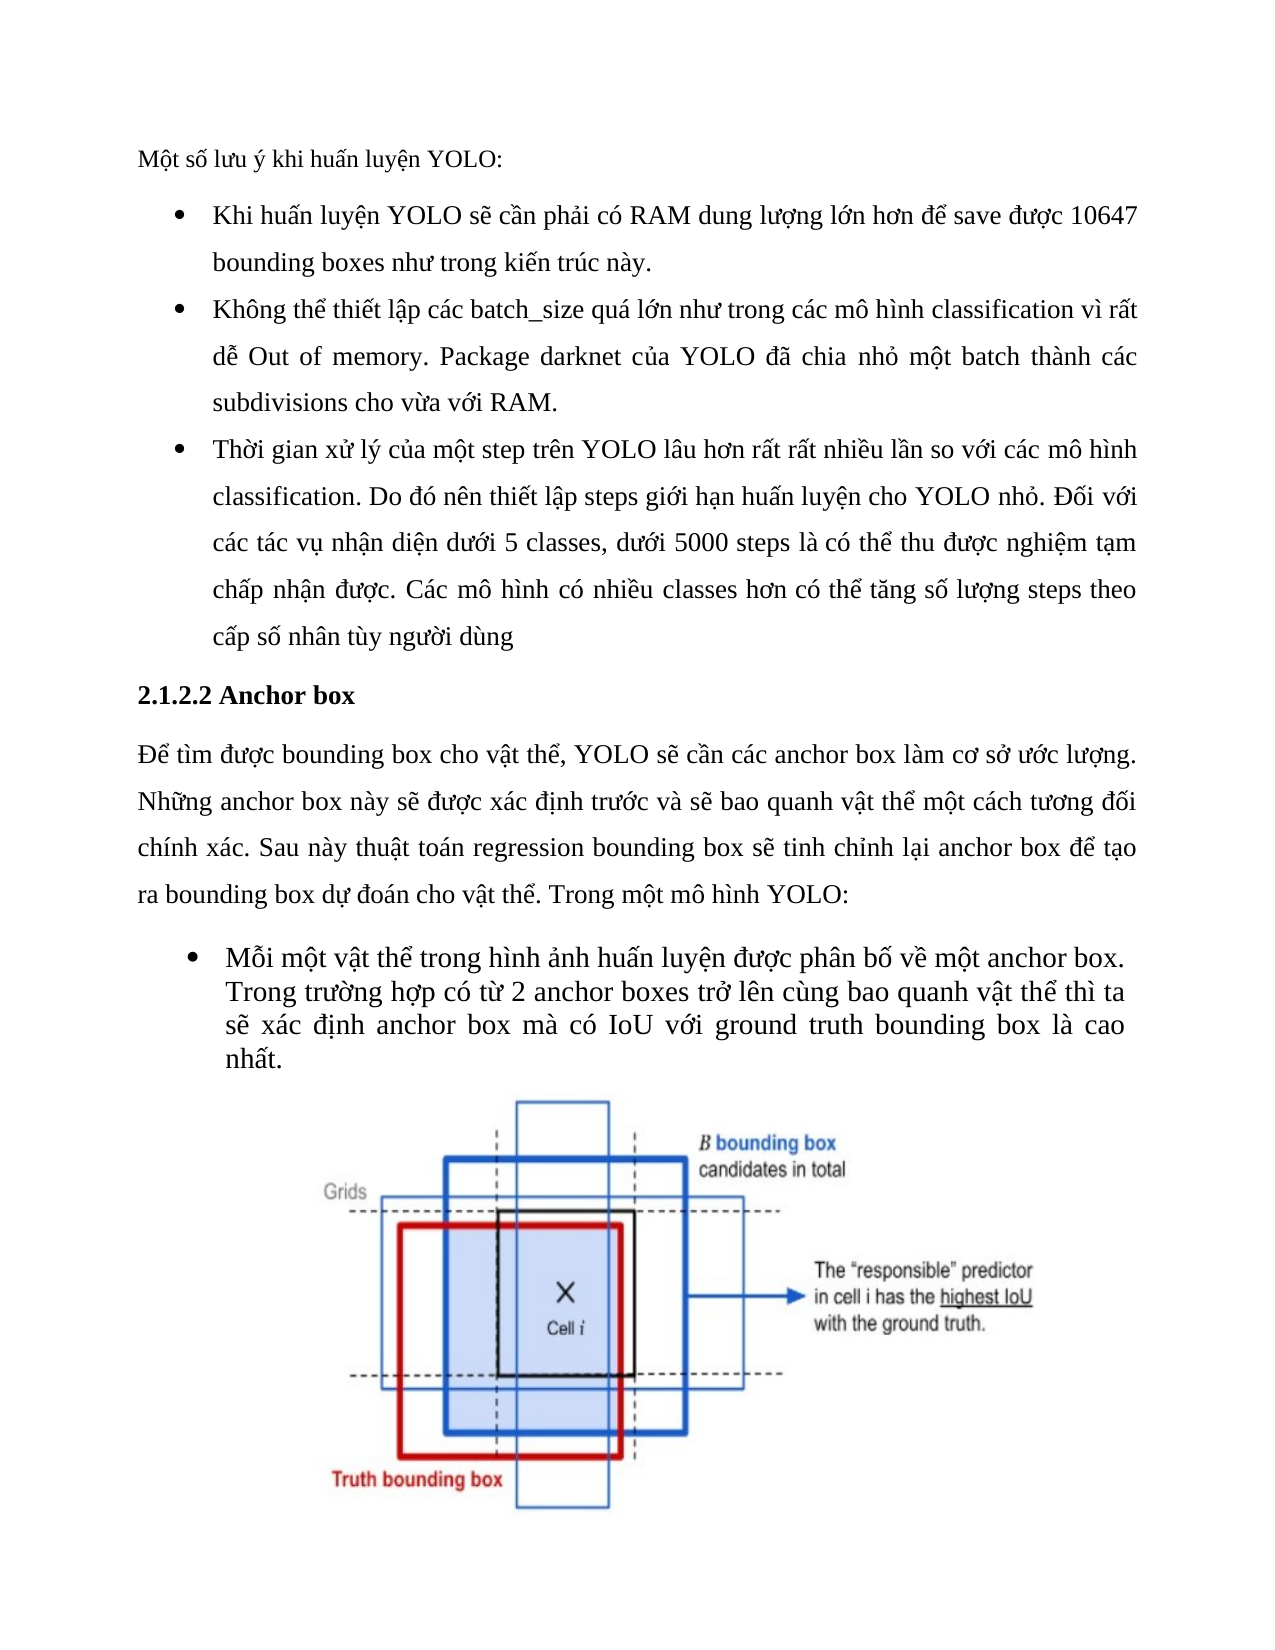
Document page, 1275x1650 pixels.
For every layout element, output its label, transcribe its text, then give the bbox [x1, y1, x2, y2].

text Một số lưu ý khi huấn luyện YOLO: [137, 144, 1137, 172]
picture [317, 1093, 1035, 1519]
text Để tìm được bounding box cho vật thể, YOLO sẽ cần các anchor box làm cơ sở ước lượng. Những anchor box này sẽ được xác định trước và sẽ bao quanh vật thể một cách tương đối chính xác. Sau này thuật toán regression bounding box sẽ tinh chỉnh lại anchor box để tạo ra bounding box dự đoán cho vật thể. Trong một mô hình YOLO: [137, 738, 1137, 909]
list Thời gian xử lý của một step trên YOLO lâu hơn rất rất nhiều lần so với các mô hình classification. Do đó nên thiết lập steps giới hạn huấn luyện cho YOLO nhỏ. Đối với các tác vụ nhận diện dưới 5 classes, dưới 5000 steps là có thể thu được nghiệm tạm chấp nhận được. Các mô hình có nhiều classes hơn có thể tăng số lượng steps theo cấp số nhân tùy người dùng [175, 433, 1137, 651]
list Mỗi một vật thể trong hình ảnh huấn luyện được phân bố về một anchor box. Trong trường hợp có từ 2 anchor boxes trở lên cùng bao quanh vật thể thì ta sẽ xác định anchor box mà có IoU với ground truth bounding box là cao nhất. [188, 940, 1125, 1074]
subtitle 2.1.2.2 Anchor box [137, 679, 1137, 710]
list Không thể thiết lập các batch_size quá lớn như trong các mô hình classification vì rất dễ Out of memory. Package darknet của YOLO đã chia nhỏ một batch thành các subdivisions cho vừa với RAM. [175, 293, 1137, 417]
list Khi huấn luyện YOLO sẽ cần phải có RAM dung lượng lớn hơn để save được 10647 bounding boxes như trong kiến trúc này. [175, 199, 1137, 277]
